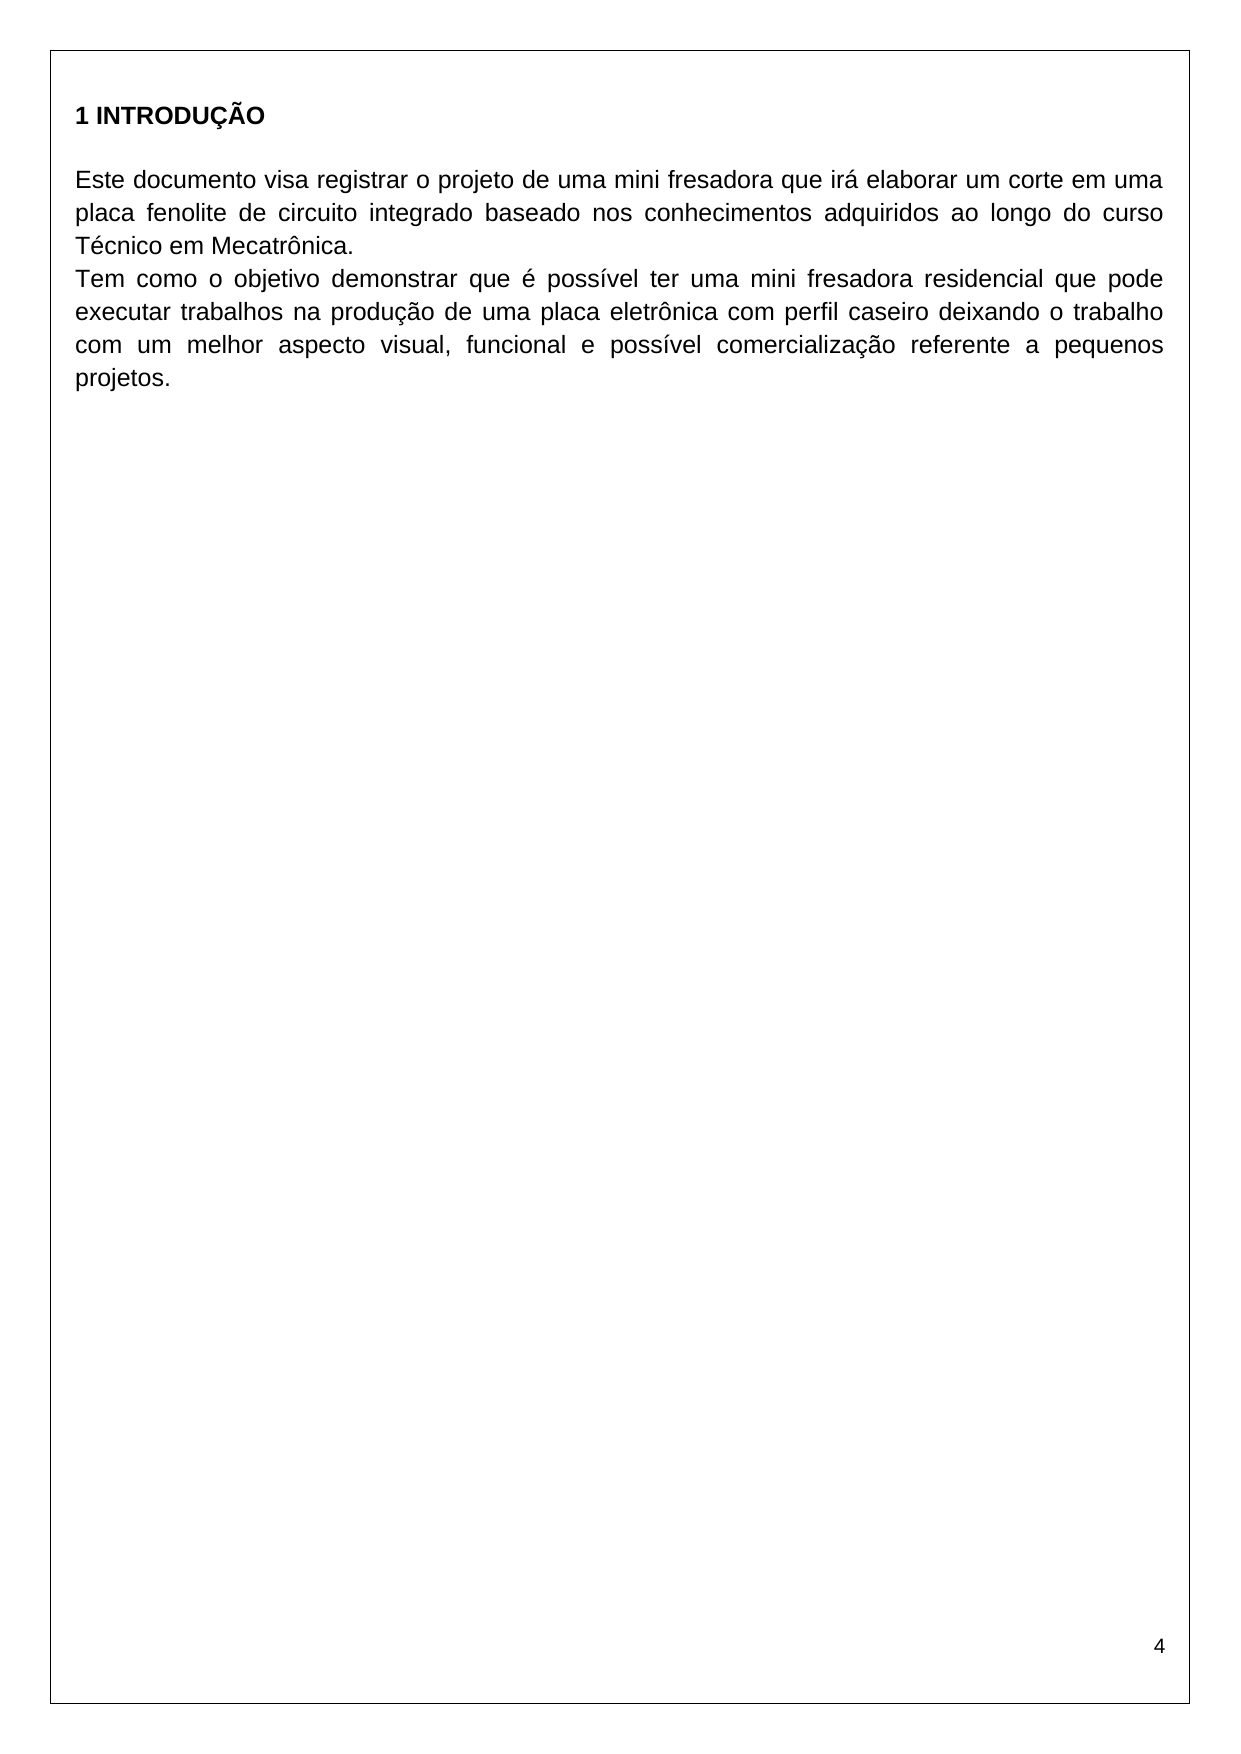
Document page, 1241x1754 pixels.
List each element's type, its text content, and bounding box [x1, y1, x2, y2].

text 4 [75, 1634, 1165, 1658]
text Este documento visa registrar o projeto de uma mini fresadora que irá elaborar um corte em uma placa fenolite de circuito integrado baseado nos conhecimentos adquiridos ao longo do curso Técnico em Mecatrônica. [75, 164, 1165, 259]
text 1 INTRODUÇÃO [75, 101, 1165, 130]
text Tem como o objetivo demonstrar que é possível ter uma mini fresadora residencial que pode executar trabalhos na produção de uma placa eletrônica com perfil caseiro deixando o trabalho com um melhor aspecto visual, funcional e possível comercialização referente a pequenos projetos. [75, 264, 1165, 391]
